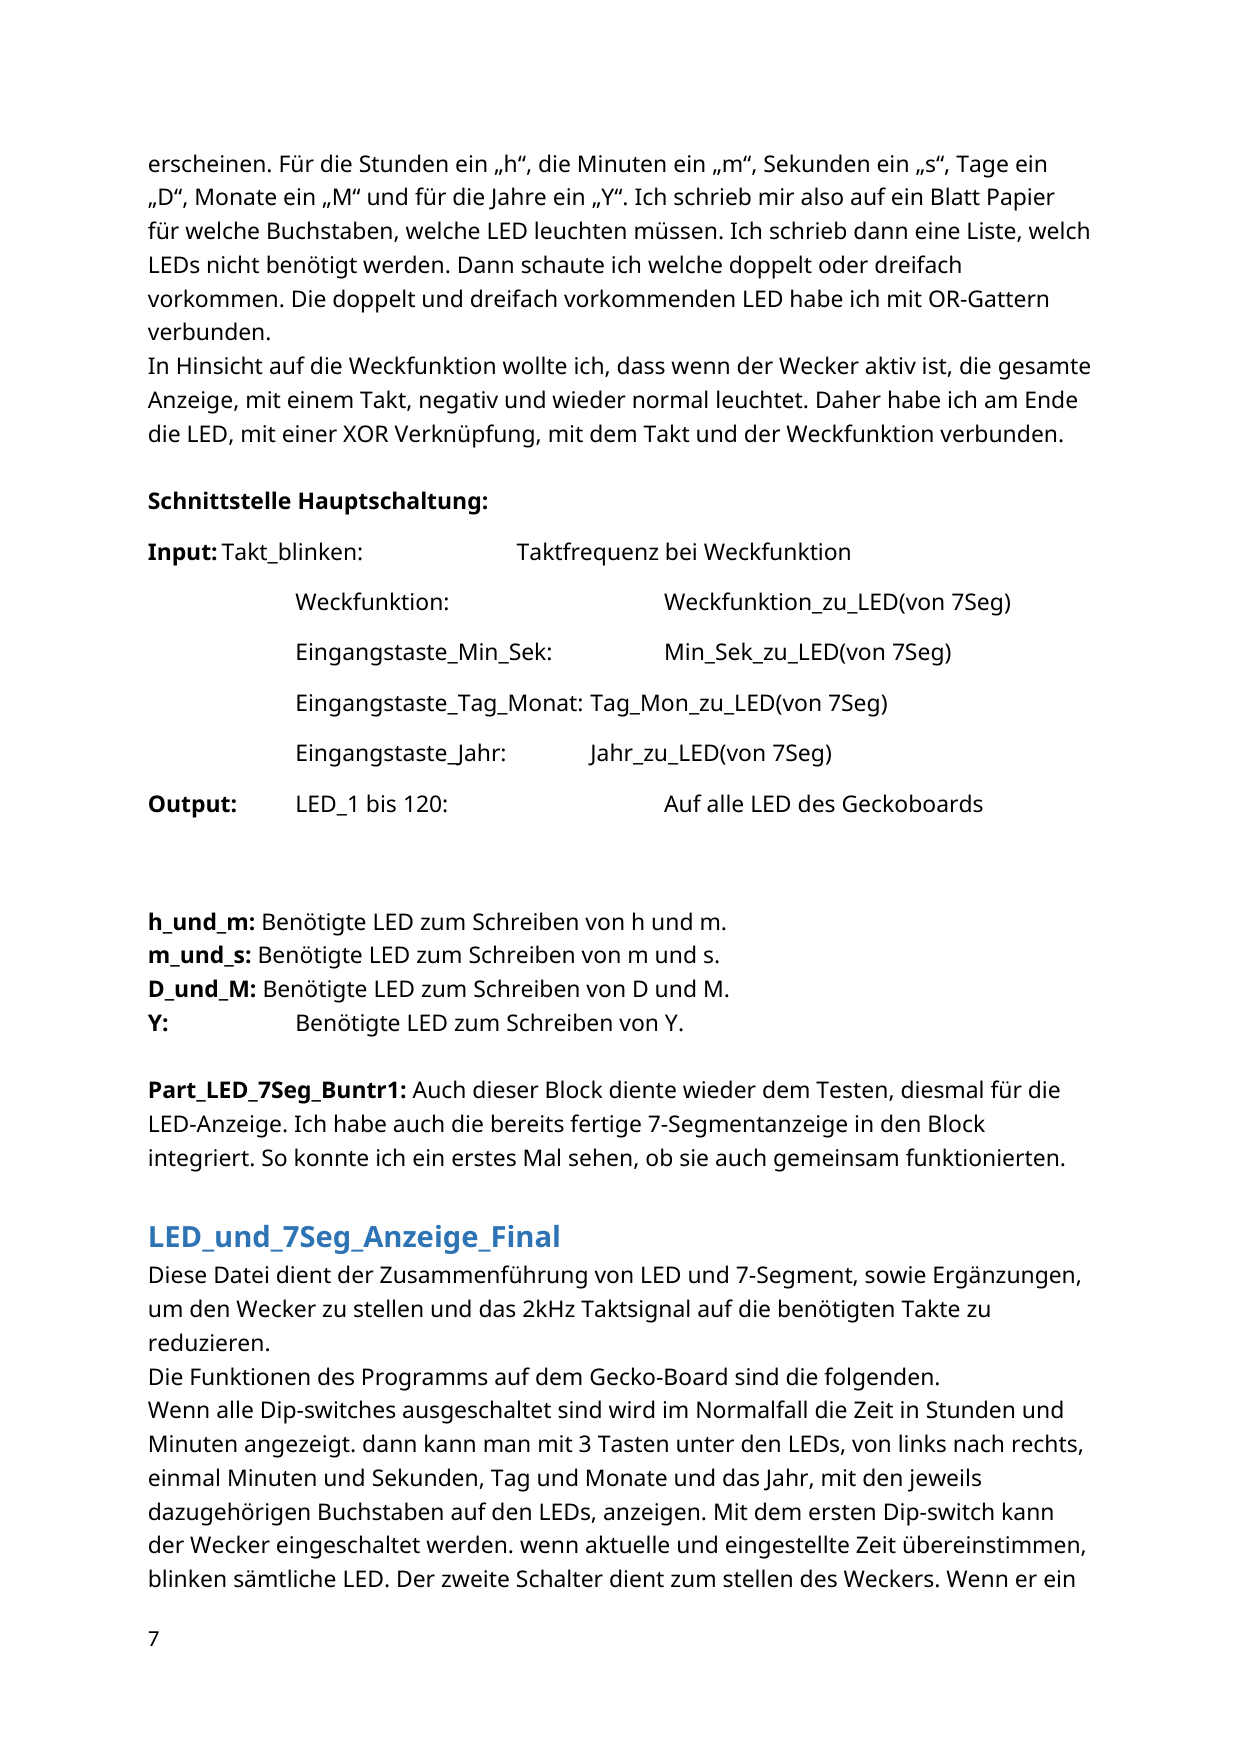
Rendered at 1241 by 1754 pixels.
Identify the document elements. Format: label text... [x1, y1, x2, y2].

text Eingangstaste_Tag_Monat: Tag_Mon_zu_LED(von 7Seg) [148, 687, 1093, 718]
subtitle LED_und_7Seg_Anzeige_Final [148, 1216, 1093, 1256]
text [148, 148, 1093, 449]
text Y: Benötigte LED zum Schreiben von Y. [148, 1007, 1093, 1038]
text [148, 1361, 1093, 1594]
text Schnittstelle Hauptschaltung: [148, 485, 1093, 516]
text Part_LED_7Seg_Buntr1: Auch dieser Block diente wieder dem Testen, diesmal für die LED-Anzeige. Ich habe auch die bereits fertige 7-Segmentanzeige in den Block integriert. So konnte ich ein erstes Mal sehen, ob sie auch gemeinsam funktionierten. [148, 1074, 1093, 1173]
text Weckfunktion: Weckfunktion_zu_LED(von 7Seg) [148, 586, 1093, 617]
text Output: LED_1 bis 120: Auf alle LED des Geckoboards [148, 788, 1093, 819]
text m_und_s: Benötigte LED zum Schreiben von m und s. [148, 939, 1093, 971]
text h_und_m: Benötigte LED zum Schreiben von h und m. [148, 906, 1093, 937]
text D_und_M: Benötigte LED zum Schreiben von D und M. [148, 973, 1093, 1004]
text Eingangstaste_Min_Sek: Min_Sek_zu_LED(von 7Seg) [148, 636, 1093, 668]
text Diese Datei dient der Zusammenführung von LED und 7-Segment, sowie Ergänzungen, um den Wecker zu stellen und das 2kHz Taktsignal auf die benötigten Takte zu reduzieren. [148, 1259, 1093, 1358]
text Eingangstaste_Jahr: Jahr_zu_LED(von 7Seg) [148, 737, 1093, 768]
text Input: Takt_blinken: Taktfrequenz bei Weckfunktion [148, 536, 1093, 567]
